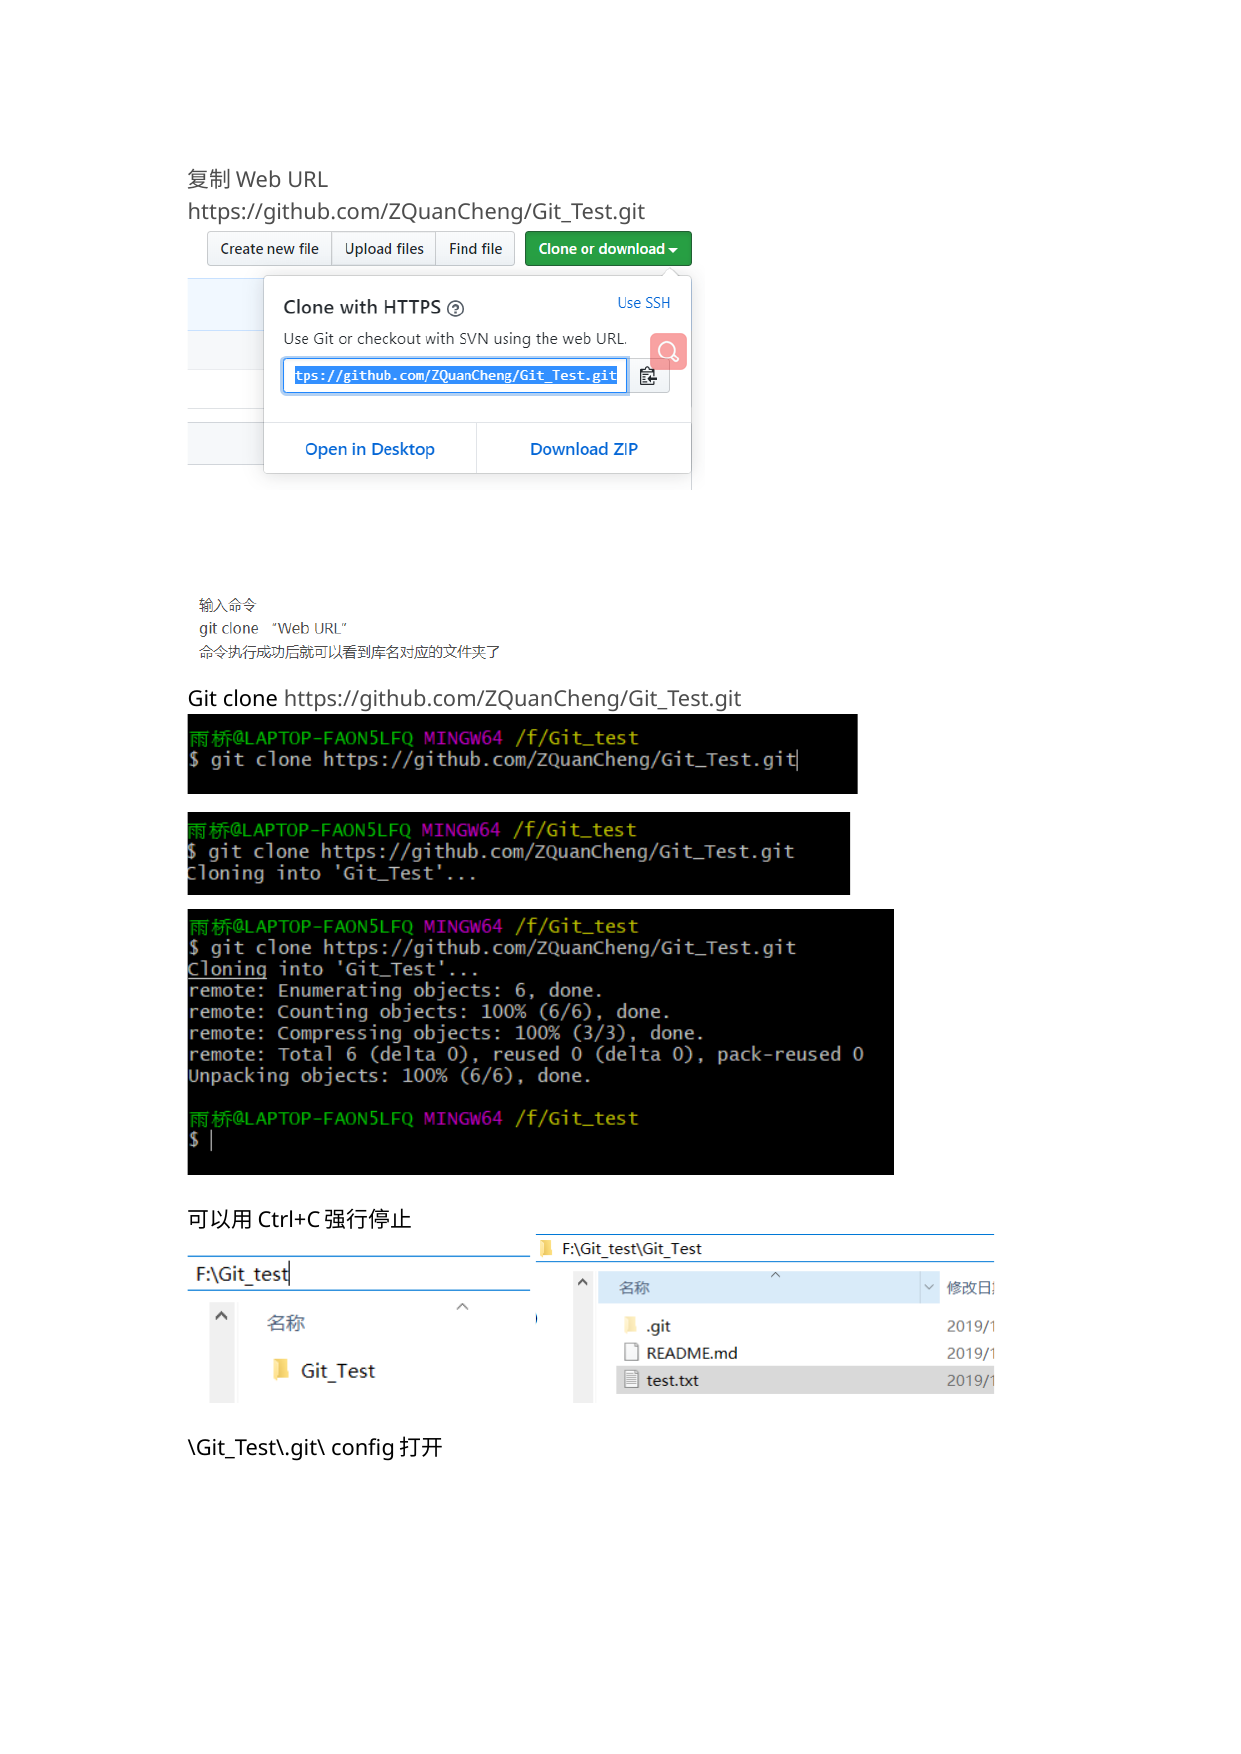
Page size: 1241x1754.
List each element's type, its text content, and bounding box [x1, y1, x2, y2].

text 复制Web URL [236, 162, 1053, 194]
text https://github.com/ZQuanCheng/Git_Test.git [187, 194, 1053, 227]
text \Git_Test\.git\ config打开 [187, 1429, 1053, 1462]
picture [535, 1234, 995, 1403]
picture [187, 714, 858, 794]
picture [187, 909, 894, 1175]
picture [187, 812, 851, 895]
text 可以用Ctrl+C强行停止 [187, 1202, 1053, 1234]
picture [187, 584, 1053, 664]
picture [187, 227, 705, 490]
text Git clone https://github.com/ZQuanCheng/Git_Test.git [187, 682, 1053, 714]
picture [187, 1252, 530, 1403]
